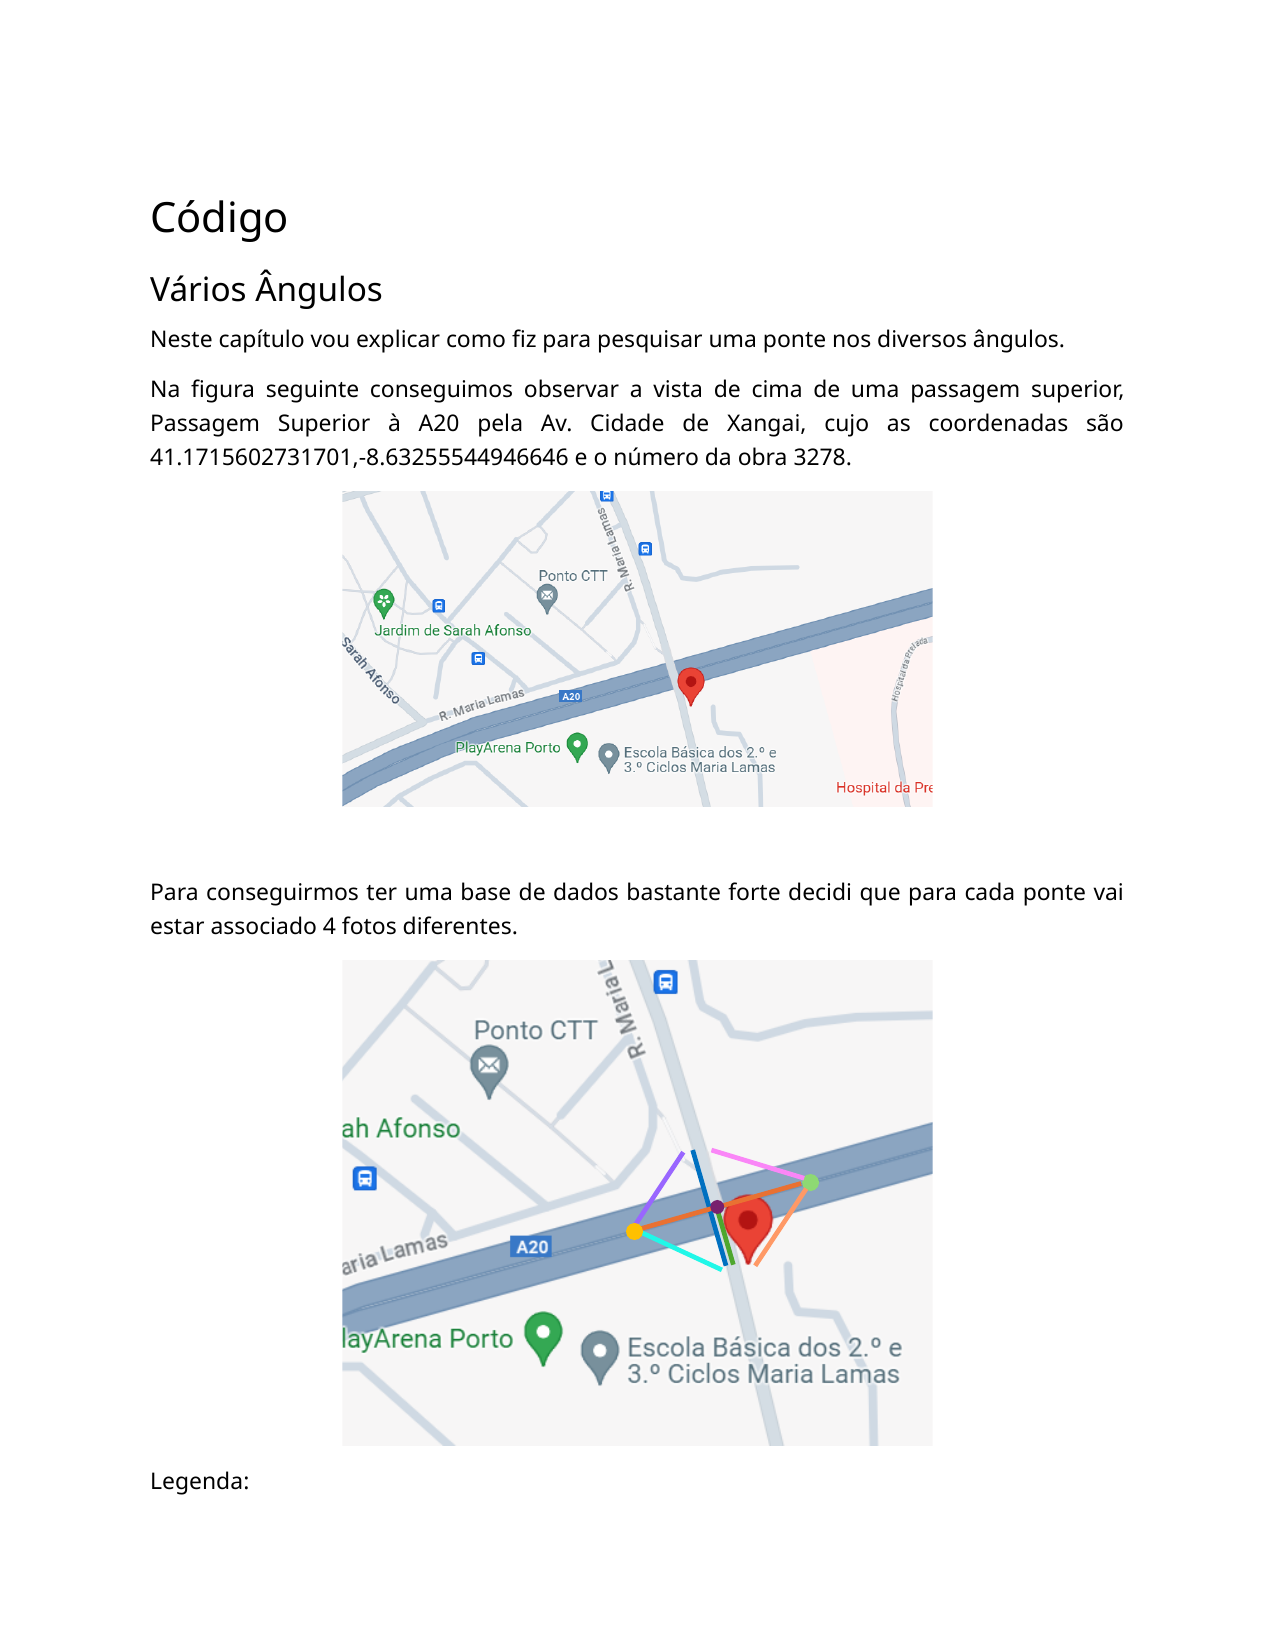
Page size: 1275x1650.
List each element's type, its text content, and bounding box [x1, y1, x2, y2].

text Na figura seguinte conseguimos observar a vista de cima de uma passagem superior, Passagem Superior à A20 pela Av. Cidade de Xangai, cujo as coordenadas são 41.1715602731701,-8.63255544946646 e o número da obra 3278. [150, 373, 1125, 472]
subtitle Vários Ângulos [150, 265, 1125, 311]
text Legenda: [150, 1465, 1125, 1496]
text Neste capítulo vou explicar como fiz para pesquisar uma ponte nos diversos ângulos. [150, 323, 1125, 354]
text Para conseguirmos ter uma base de dados bastante forte decidi que para cada ponte vai estar associado 4 fotos diferentes. [150, 876, 1125, 941]
subtitle Código [150, 187, 1125, 244]
picture [342, 491, 933, 807]
picture [342, 960, 933, 1446]
